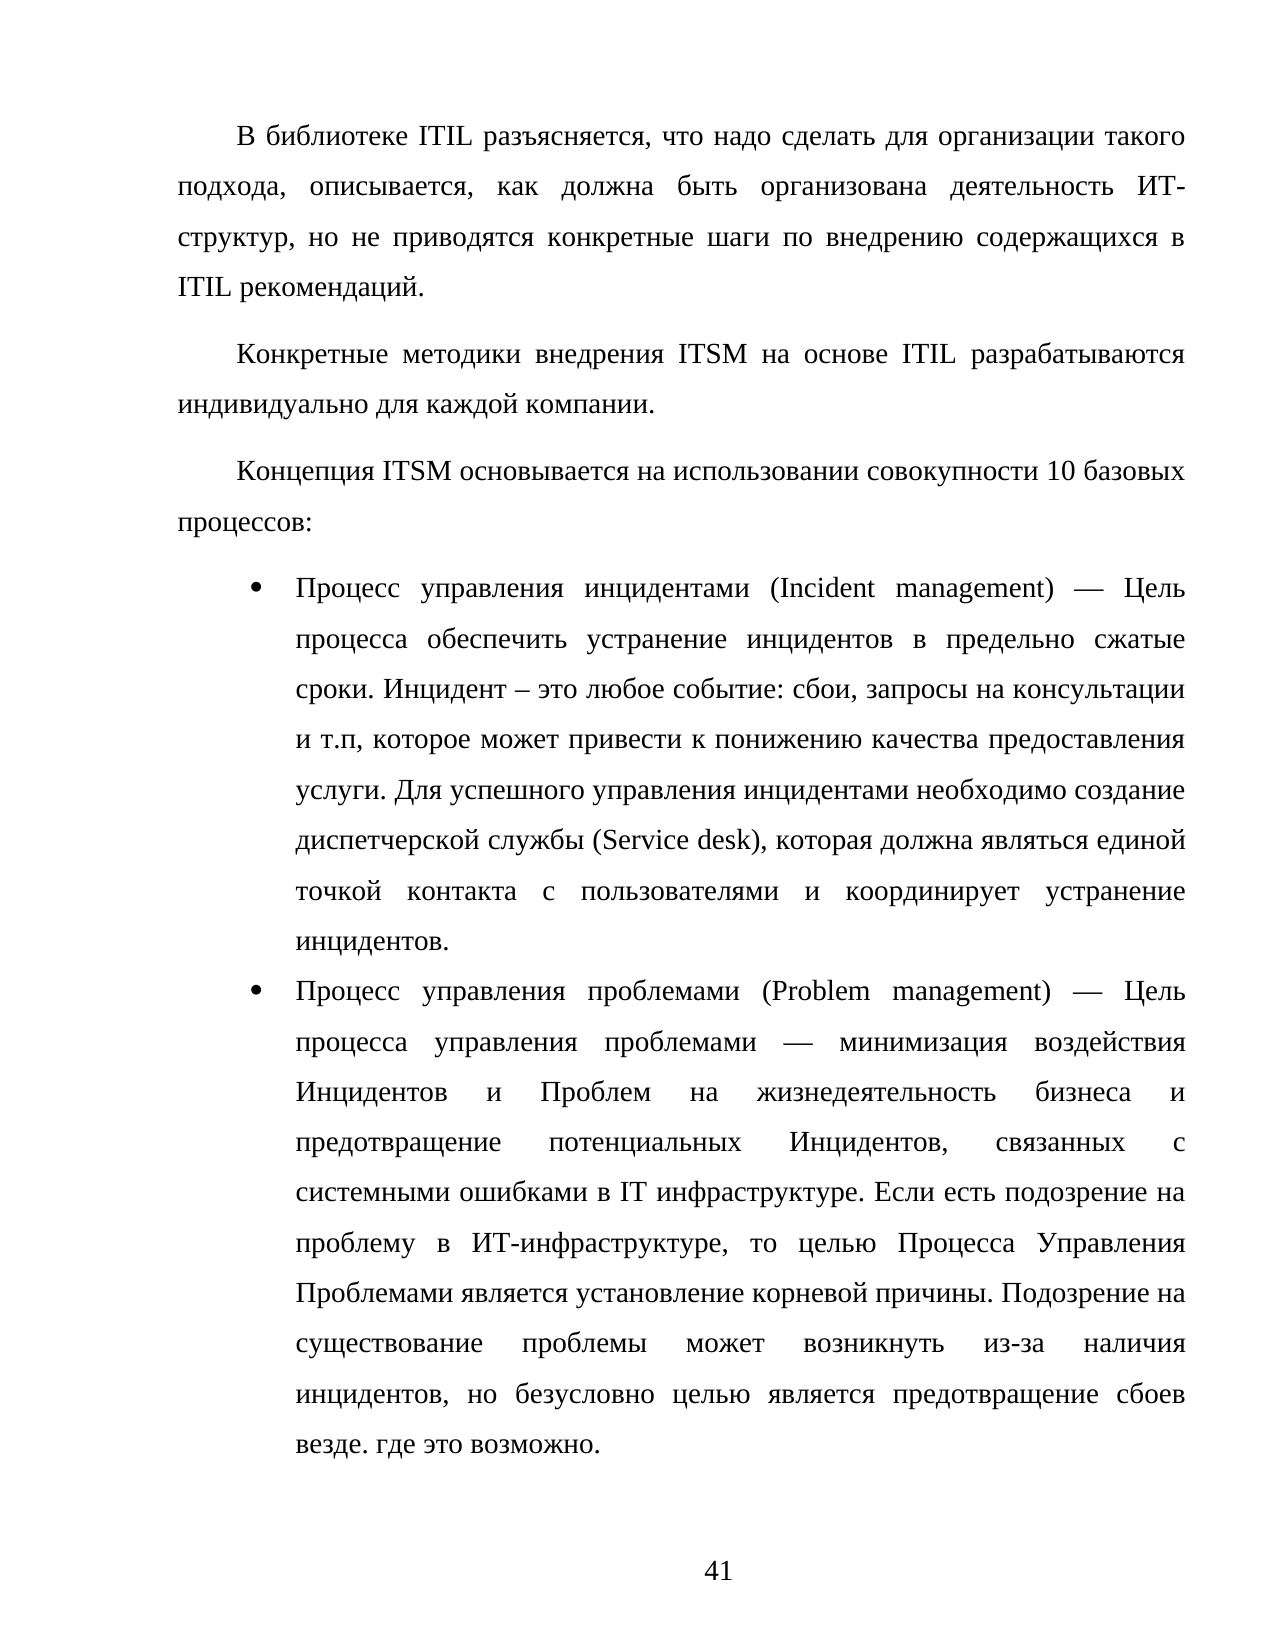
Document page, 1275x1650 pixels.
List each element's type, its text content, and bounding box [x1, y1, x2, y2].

text Конкретные методики внедрения ITSM на основе ITIL разрабатываются индивидуально для каждой компании. [177, 336, 1186, 420]
list Процесс управления инцидентами (Incident management) — Цель процесса обеспечить устранение инцидентов в предельно сжатые сроки. Инцидент – это любое событие: сбои, запросы на консультации и т.п, которое может привести к понижению качества предоставления услуги. Для успешного управления инцидентами необходимо создание диспетчерской службы (Service desk), которая должна являться единой точкой контакта с пользователями и координирует устранение инцидентов. [251, 571, 1186, 956]
list Процесс управления проблемами (Problem management) — Цель процесса управления проблемами — минимизация воздействия Инцидентов и Проблем на жизнедеятельность бизнеса и предотвращение потенциальных Инцидентов, связанных с системными ошибками в IT инфраструктуре. Если есть подозрение на проблему в ИТ-инфраструктуре, то целью Процесса Управления Пробле­мами является установление корневой причины. Подозрение на существование проблемы может возникнуть из-за наличия инцидентов, но безусловно целью является предотвращение сбоев везде. где это возможно. [251, 973, 1186, 1460]
text Концепция ITSM основывается на использовании совокупности 10 базовых процессов: [177, 453, 1186, 537]
text В библиотеке ITIL разъясняется, что надо сделать для организации такого подхода, описывается, как должна быть организована деятельность ИТ-структур, но не приводятся конкретные шаги по внедрению содержащихся в ITIL рекомендаций. [177, 118, 1186, 303]
